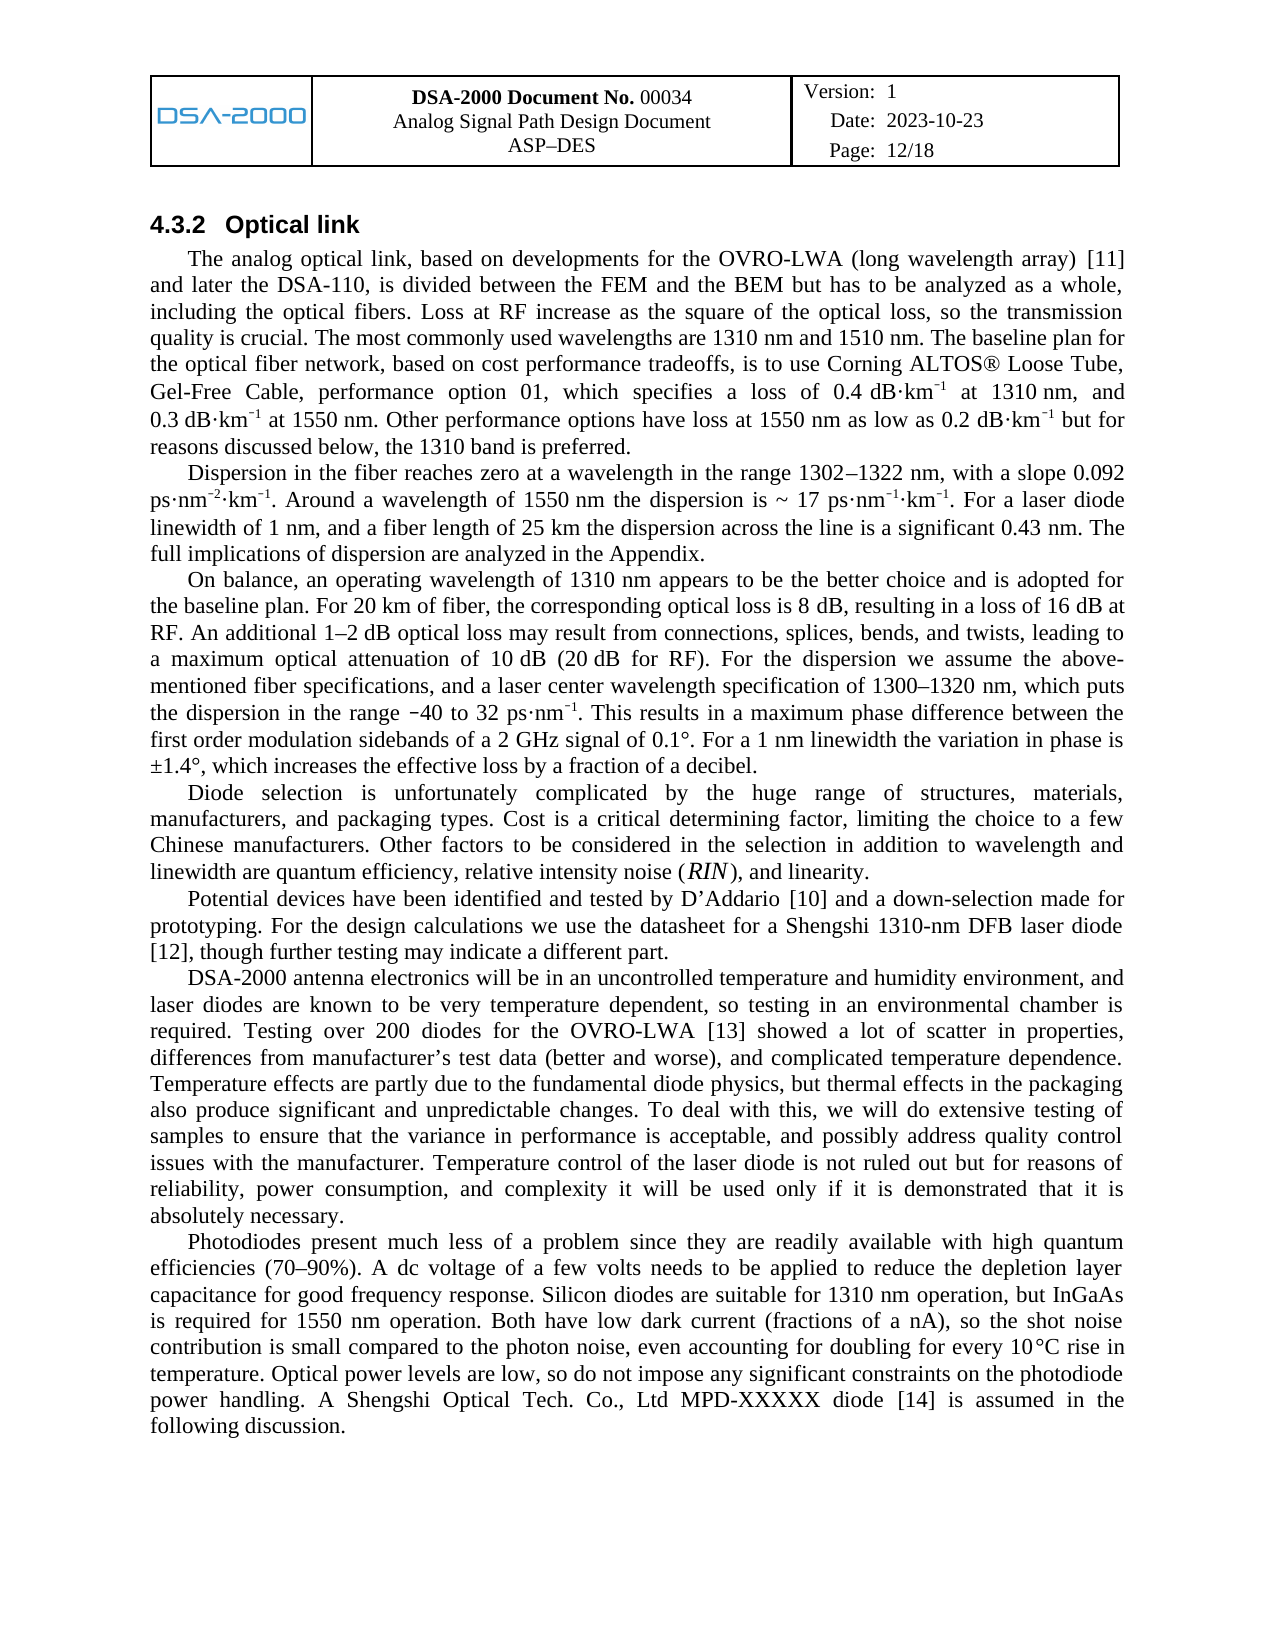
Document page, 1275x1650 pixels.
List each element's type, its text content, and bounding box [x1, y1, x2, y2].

text Dispersion in the fiber reaches zero at a wavelength in the range 1302–1322 nm, with a slope 0.092 ps·nm−2·km−1. Around a wavelength of 1550 nm the dispersion is ~ 17 ps·nm−1·km−1. For a laser diode linewidth of 1 nm, and a fiber length of 25 km the dispersion across the line is a significant 0.43 nm. The full implications of dispersion are analyzed in the Appendix. [150, 459, 1125, 566]
picture [154, 105, 309, 127]
text Photodiodes present much less of a problem since they are readily available with high quantum efficiencies (70–90%). A dc voltage of a few volts needs to be applied to reduce the depletion layer capacitance for good frequency response. Silicon diodes are suitable for 1310 nm operation, but InGaAs is required for 1550 nm operation. Both have low dark current (fractions of a nA), so the shot noise contribution is small compared to the photon noise, even accounting for doubling for every 10°C rise in temperature. Optical power levels are low, so do not impose any significant constraints on the photodiode power handling. A Shengshi Optical Tech. Co., Ltd MPD-XXXXX diode [14] is assumed in the following discussion. [150, 1228, 1125, 1439]
text DSA-2000 antenna electronics will be in an uncontrolled temperature and humidity environment, and laser diodes are known to be very temperature dependent, so testing in an environmental chamber is required. Testing over 200 diodes for the OVRO-LWA [13] showed a lot of scatter in properties, differences from manufacturer’s test data (better and worse), and complicated temperature dependence. Temperature effects are partly due to the fundamental diode physics, but thermal effects in the packaging also produce significant and unpredictable changes. To deal with this, we will do extensive testing of samples to ensure that the variance in performance is acceptable, and possibly address quality control issues with the manufacturer. Temperature control of the laser diode is not ruled out but for reasons of reliability, power consumption, and complexity it will be used only if it is demonstrated that it is absolutely necessary. [150, 964, 1125, 1228]
text The analog optical link, based on developments for the OVRO-LWA (long wavelength array) [11] and later the DSA-110, is divided between the FEM and the BEM but has to be analyzed as a whole, including the optical fibers. Loss at RF increase as the square of the optical loss, so the transmission quality is crucial. The most commonly used wavelengths are 1310 nm and 1510 nm. The baseline plan for the optical fiber network, based on cost performance tradeoffs, is to use Corning ALTOS® Loose Tube, Gel-Free Cable, performance option 01, which specifies a loss of 0.4 dB·km−1 at 1310 nm, and 0.3 dB·km−1 at 1550 nm. Other performance options have loss at 1550 nm as low as 0.2 dB·km−1 but for reasons discussed below, the 1310 band is preferred. [150, 245, 1125, 459]
text Diode selection is unfortunately complicated by the huge range of structures, materials, manufacturers, and packaging types. Cost is a critical determining factor, limiting the choice to a few Chinese manufacturers. Other factors to be considered in the selection in addition to wavelength and linewidth are quantum efficiency, relative intensity noise (), and linearity. [150, 779, 1125, 885]
text On balance, an operating wavelength of 1310 nm appears to be the better choice and is adopted for the baseline plan. For 20 km of fiber, the corresponding optical loss is 8 dB, resulting in a loss of 16 dB at RF. An additional 1–2 dB optical loss may result from connections, splices, bends, and twists, leading to a maximum optical attenuation of 10 dB (20 dB for RF). For the dispersion we assume the above-mentioned fiber specifications, and a laser center wavelength specification of 1300–1320 nm, which puts the dispersion in the range −40 to 32 ps·nm−1. This results in a maximum phase difference between the first order modulation sidebands of a 2 GHz signal of 0.1°. For a 1 nm linewidth the variation in phase is ±1.4°, which increases the effective loss by a fraction of a decibel. [150, 566, 1125, 779]
text Potential devices have been identified and tested by D’Addario [10] and a down-selection made for prototyping. For the design calculations we use the datasheet for a Shengshi 1310-nm DFB laser diode [12], though further testing may indicate a different part. [150, 885, 1125, 964]
subtitle Optical link [150, 210, 1125, 239]
